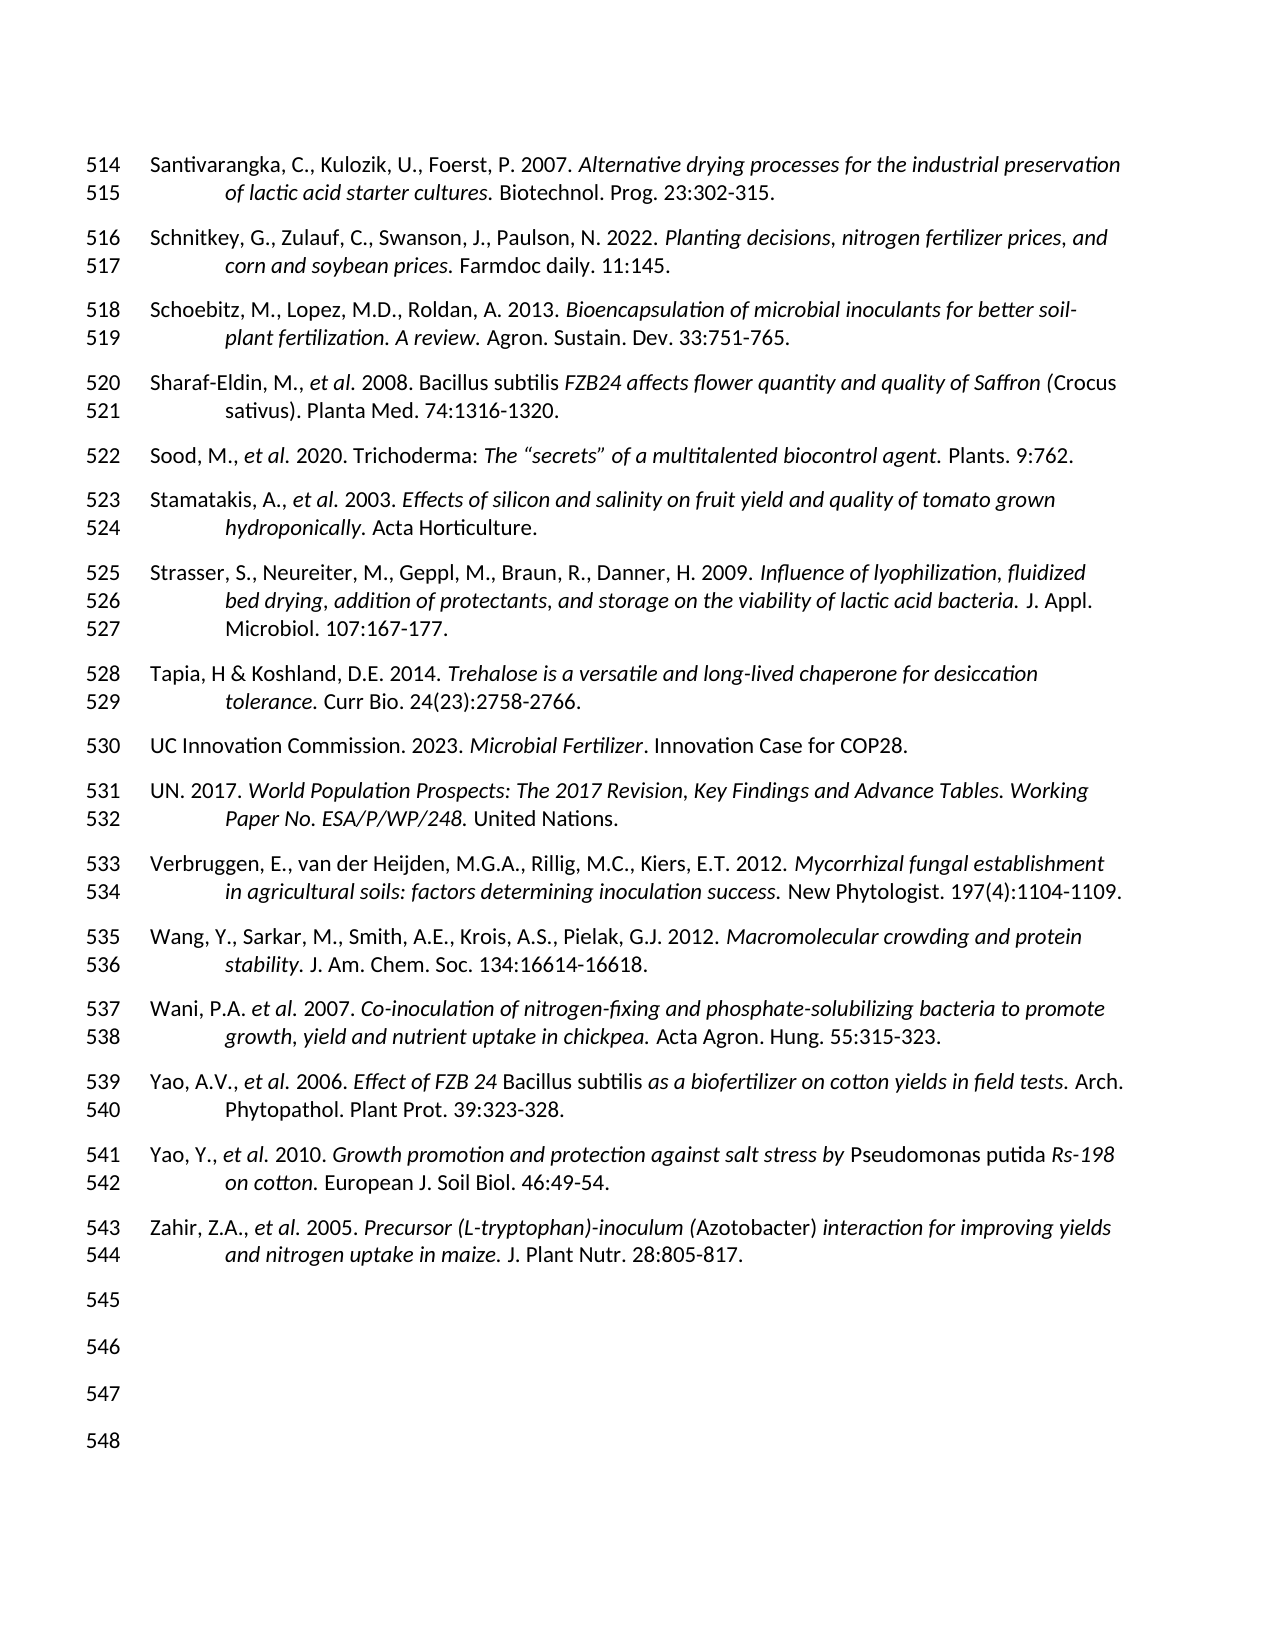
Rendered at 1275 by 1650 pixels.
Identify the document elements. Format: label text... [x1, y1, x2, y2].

text Stamatakis, A., et al. 2003. Effects of silicon and salinity on fruit yield and quality of tomato grown hydroponically. Acta Horticulture. [150, 486, 1125, 542]
text Wang, Y., Sarkar, M., Smith, A.E., Krois, A.S., Pielak, G.J. 2012. Macromolecular crowding and protein stability. J. Am. Chem. Soc. 134:16614-16618. [150, 922, 1125, 978]
text Schnitkey, G., Zulauf, C., Swanson, J., Paulson, N. 2022. Planting decisions, nitrogen fertilizer prices, and corn and soybean prices. Farmdoc daily. 11:145. [150, 223, 1125, 279]
text Schoebitz, M., Lopez, M.D., Roldan, A. 2013. Bioencapsulation of microbial inoculants for better soil-plant fertilization. A review. Agron. Sustain. Dev. 33:751-765. [150, 295, 1125, 351]
text Sharaf-Eldin, M., et al. 2008. Bacillus subtilis FZB24 affects flower quantity and quality of Saffron (Crocus sativus). Planta Med. 74:1316-1320. [150, 368, 1125, 424]
text Verbruggen, E., van der Heijden, M.G.A., Rillig, M.C., Kiers, E.T. 2012. Mycorrhizal fungal establishment in agricultural soils: factors determining inoculation success. New Phytologist. 197(4):1104-1109. [150, 849, 1125, 905]
text Wani, P.A. et al. 2007. Co-inoculation of nitrogen-fixing and phosphate-solubilizing bacteria to promote growth, yield and nutrient uptake in chickpea. Acta Agron. Hung. 55:315-323. [150, 994, 1125, 1051]
text Sood, M., et al. 2020. Trichoderma: The “secrets” of a multitalented biocontrol agent. Plants. 9:762. [150, 441, 1125, 469]
text Tapia, H & Koshland, D.E. 2014. Trehalose is a versatile and long-lived chaperone for desiccation tolerance. Curr Bio. 24(23):2758-2766. [150, 659, 1125, 715]
text Yao, A.V., et al. 2006. Effect of FZB 24 Bacillus subtilis as a biofertilizer on cotton yields in field tests. Arch. Phytopathol. Plant Prot. 39:323-328. [150, 1067, 1125, 1123]
text Zahir, Z.A., et al. 2005. Precursor (L-tryptophan)-inoculum (Azotobacter) interaction for improving yields and nitrogen uptake in maize. J. Plant Nutr. 28:805-817. [150, 1213, 1125, 1269]
text Santivarangka, C., Kulozik, U., Foerst, P. 2007. Alternative drying processes for the industrial preservation of lactic acid starter cultures. Biotechnol. Prog. 23:302-315. [150, 150, 1125, 206]
text Yao, Y., et al. 2010. Growth promotion and protection against salt stress by Pseudomonas putida Rs-198 on cotton. European J. Soil Biol. 46:49-54. [150, 1140, 1125, 1196]
text UN. 2017. World Population Prospects: The 2017 Revision, Key Findings and Advance Tables. Working Paper No. ESA/P/WP/248. United Nations. [150, 776, 1125, 832]
text Strasser, S., Neureiter, M., Geppl, M., Braun, R., Danner, H. 2009. Influence of lyophilization, fluidized bed drying, addition of protectants, and storage on the viability of lactic acid bacteria. J. Appl. Microbiol. 107:167-177. [150, 558, 1125, 642]
text UC Innovation Commission. 2023. Microbial Fertilizer. Innovation Case for COP28. [150, 732, 1125, 760]
